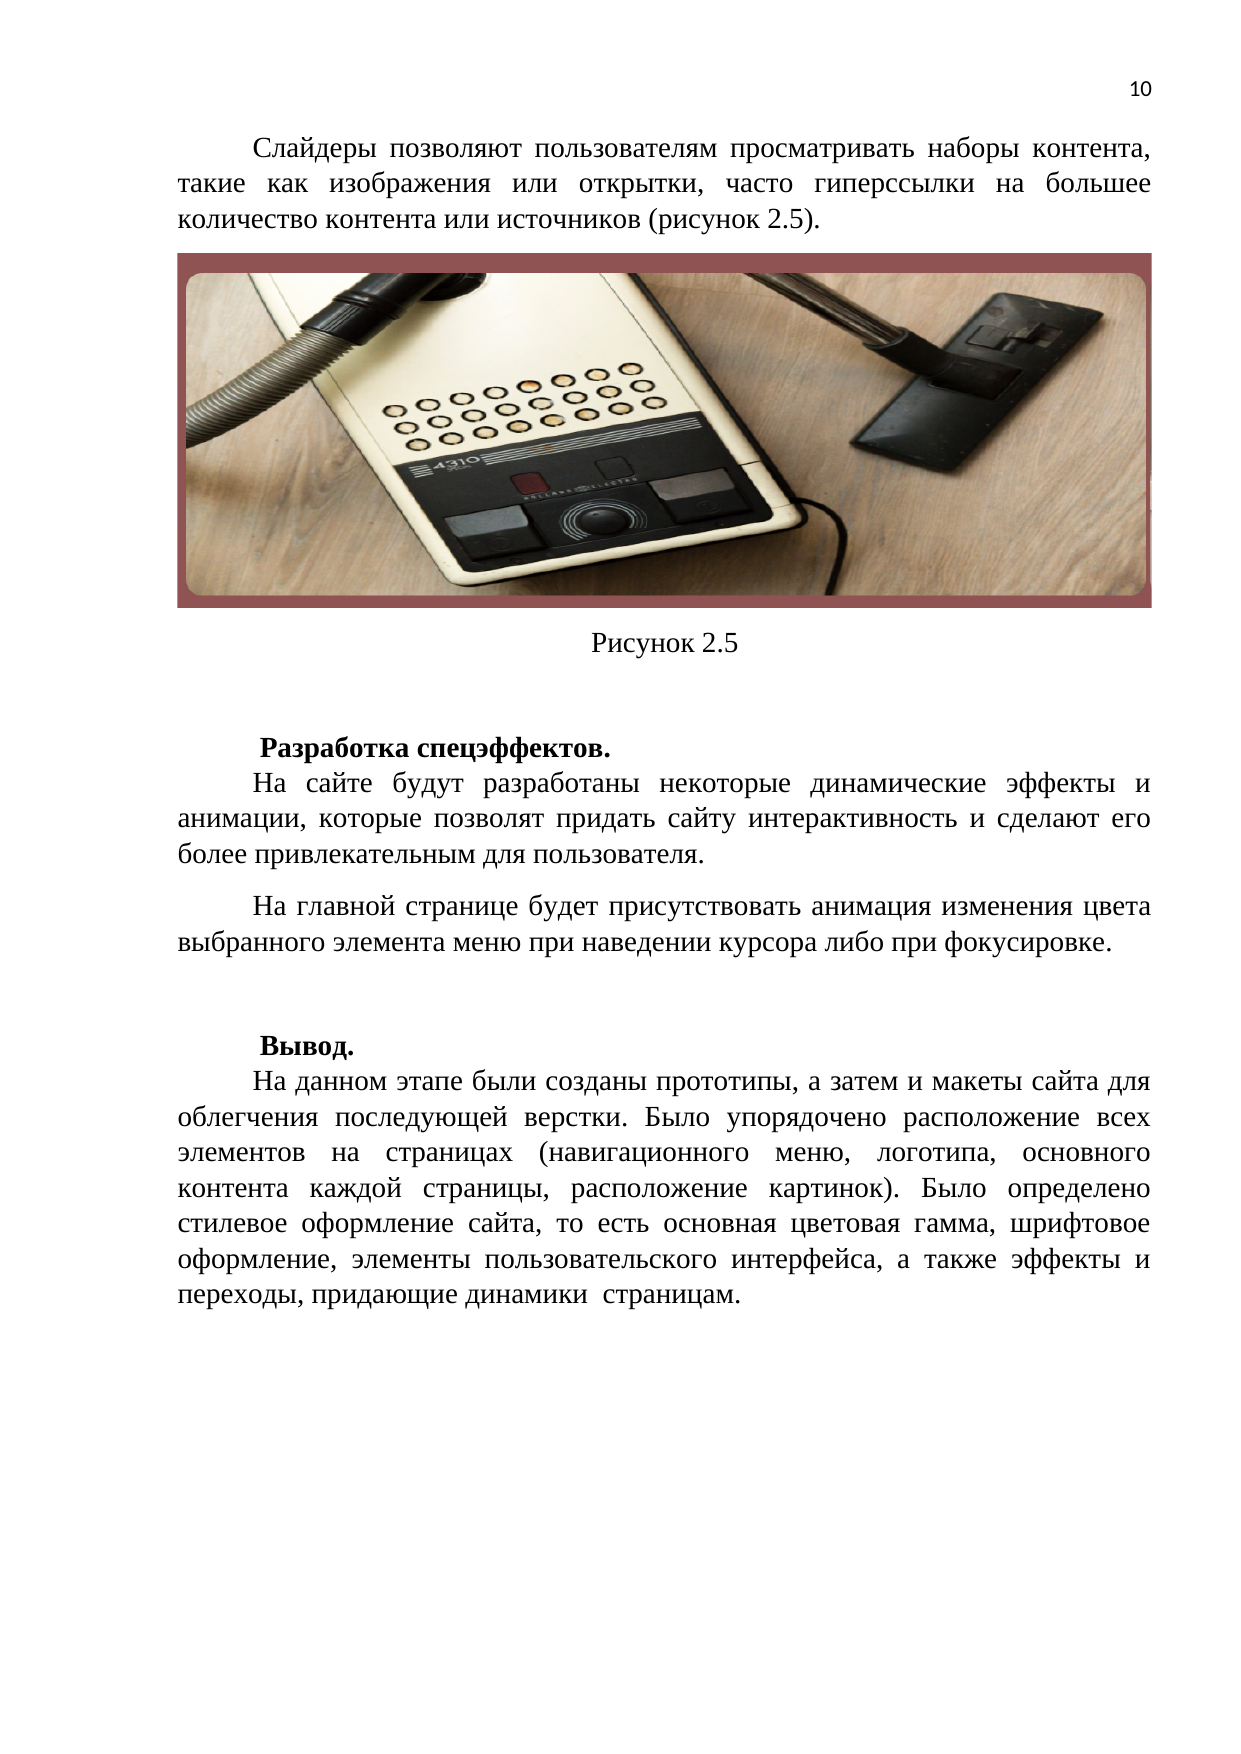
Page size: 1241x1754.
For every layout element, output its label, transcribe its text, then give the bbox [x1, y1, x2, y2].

text Слайдеры позволяют пользователям просматривать наборы контента, такие как изображения или открытки, часто гиперссылки на большее количество контента или источников (рисунок 2.5). [177, 199, 1152, 234]
subtitle Вывод. [177, 1028, 1152, 1062]
text На данном этапе были созданы прототипы, а затем и макеты сайта для облегчения последующей верстки. Было упорядочено расположение всех элементов на страницах (навигационного меню, логотипа, основного контента каждой страницы, расположение картинок). Было определено стилевое оформление сайта, то есть основная цветовая гамма, шрифтовое оформление, элементы пользовательского интерфейса, а также эффекты и переходы, придающие динамики страницам. [177, 1063, 1152, 1310]
picture [177, 253, 1152, 608]
subtitle Разработка спецэффектов. [177, 730, 1152, 763]
text На главной странице будет присутствовать анимация изменения цвета выбранного элемента меню при наведении курсора либо при фокусировке. [177, 888, 1152, 957]
text Слайдеры позволяют пользователям просматривать наборы контента, такие как изображения или открытки, часто гиперссылки на большее количество контента или источников (рисунок 2.5). [177, 130, 1152, 165]
text Рисунок 2.5 [177, 626, 1152, 659]
text На сайте будут разработаны некоторые динамические эффекты и анимации, которые позволят придать сайту интерактивность и сделают его более привлекательным для пользователя. [177, 765, 1152, 870]
